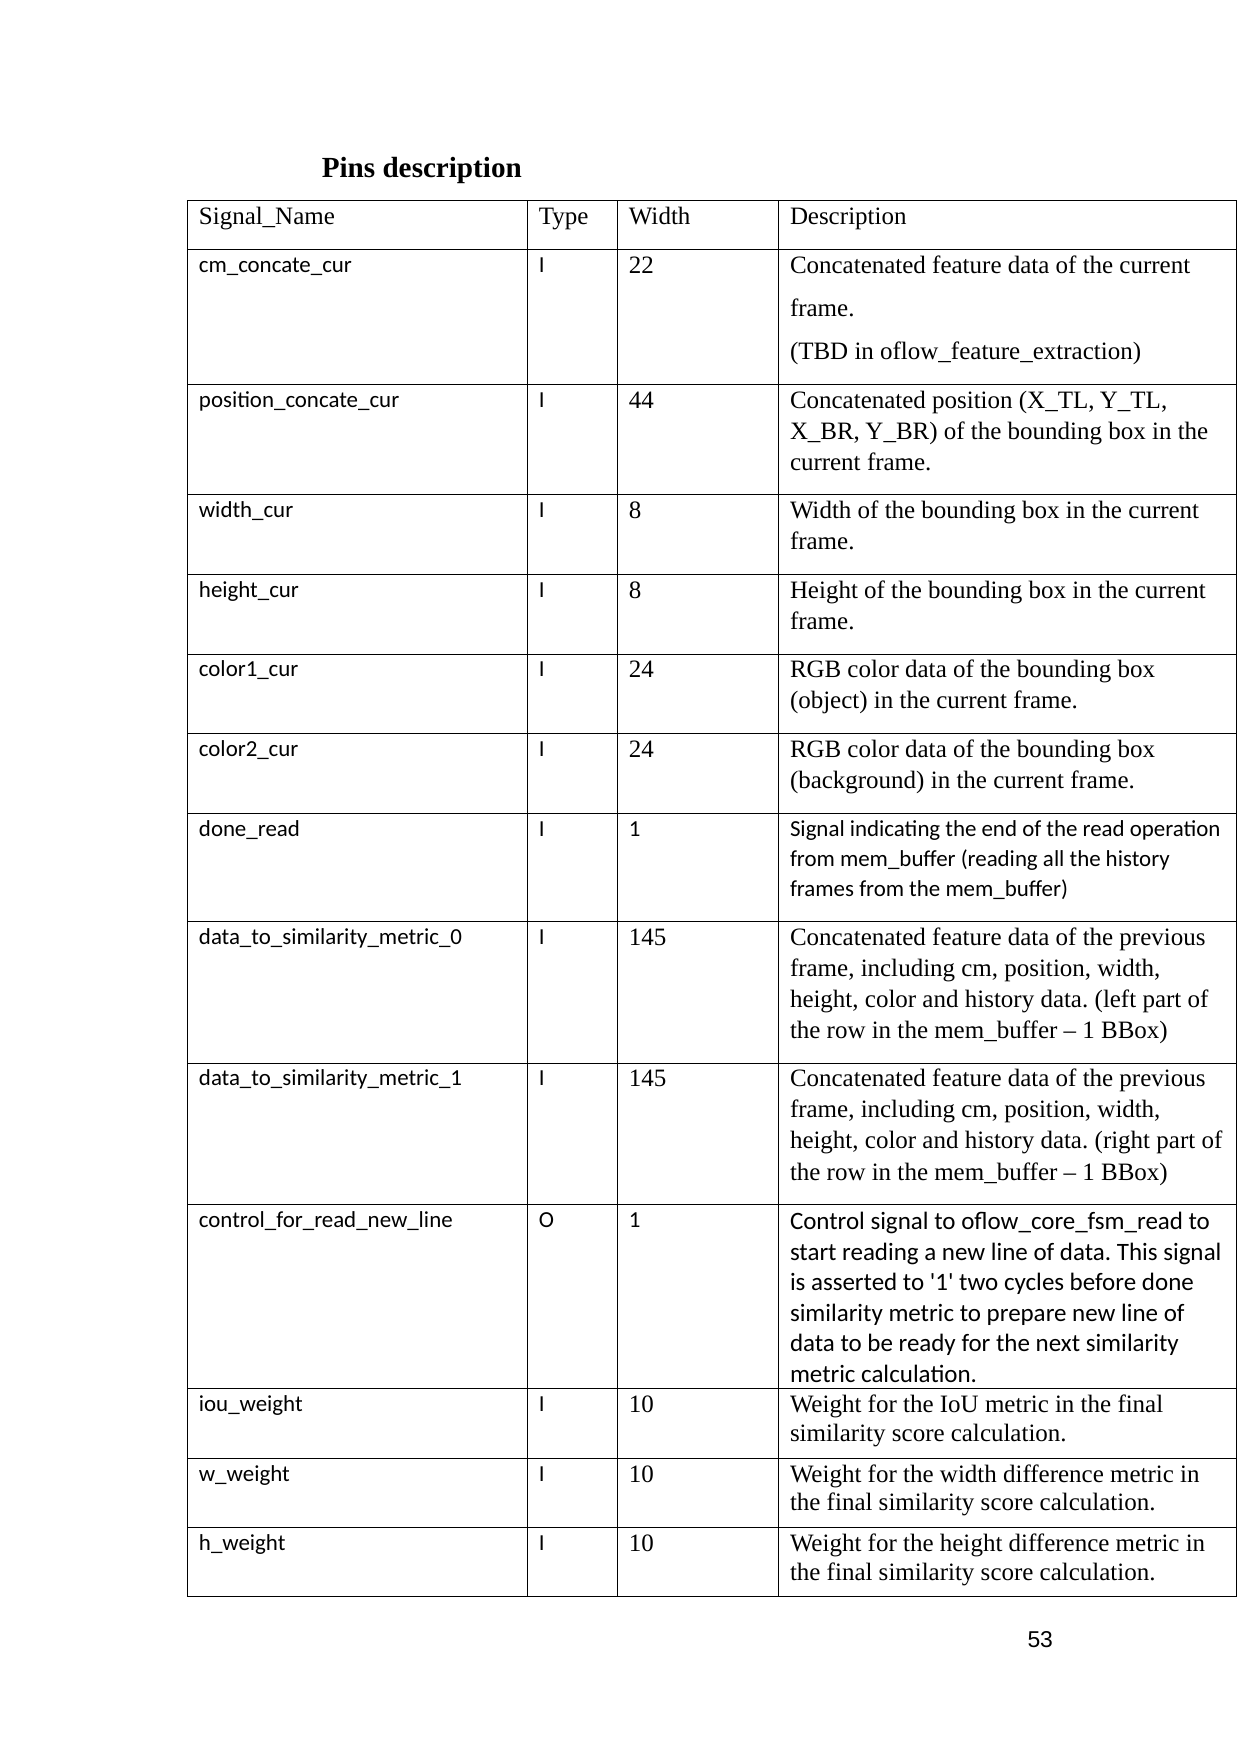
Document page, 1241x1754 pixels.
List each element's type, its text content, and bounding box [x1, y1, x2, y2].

table_cell height_cur [188, 575, 527, 653]
table_cell width_cur [188, 495, 527, 574]
table_cell I [528, 250, 617, 384]
table_cell Concatenated position (X_TL, Y_TL, X_BR, Y_BR) of the bounding box in the current frame. [779, 385, 1236, 494]
table_cell data_to_similarity_metric_0 [188, 922, 527, 1062]
table_cell 8 [618, 575, 778, 653]
table_cell 1 [618, 1205, 778, 1388]
table_cell 10 [618, 1389, 778, 1458]
table_cell Weight for the IoU metric in the final similarity score calculation. [779, 1389, 1236, 1458]
table_cell control_for_read_new_line [188, 1205, 527, 1388]
table_cell I [528, 1528, 617, 1596]
table_cell Height of the bounding box in the current frame. [779, 575, 1236, 653]
table_cell Weight for the height difference metric in the final similarity score calculation. [779, 1528, 1236, 1596]
table_cell Width of the bounding box in the current frame. [779, 495, 1236, 574]
table_cell Weight for the width difference metric in the final similarity score calculation. [779, 1459, 1236, 1527]
table_cell data_to_similarity_metric_1 [188, 1064, 527, 1204]
table_cell I [528, 922, 617, 1062]
table_cell Concatenated feature data of the previous frame, including cm, position, width, height, color and history data. (left part of the row in the mem_buffer – 1 BBox) [779, 922, 1236, 1062]
table_cell O [528, 1205, 617, 1388]
table_header Type [528, 201, 617, 249]
table_cell cm_concate_cur [188, 250, 527, 384]
table_cell 10 [618, 1528, 778, 1596]
table_cell I [528, 1459, 617, 1527]
table_cell I [528, 814, 617, 921]
table_cell done_read [188, 814, 527, 921]
table_cell RGB color data of the bounding box (background) in the current frame. [779, 734, 1236, 813]
table_cell iou_weight [188, 1389, 527, 1458]
table_cell I [528, 655, 617, 733]
table_cell 1 [618, 814, 778, 921]
table_cell RGB color data of the bounding box (object) in the current frame. [779, 655, 1236, 733]
table_cell I [528, 1389, 617, 1458]
table_cell h_weight [188, 1528, 527, 1596]
text Pins description [322, 150, 1053, 183]
table_cell I [528, 385, 617, 494]
table_cell color1_cur [188, 655, 527, 733]
table_cell 10 [618, 1459, 778, 1527]
table_cell I [528, 495, 617, 574]
table_cell color2_cur [188, 734, 527, 813]
table_cell 24 [618, 655, 778, 733]
table_cell I [528, 1064, 617, 1204]
table_cell Concatenated feature data of the current frame. (TBD in oflow_feature_extraction) [779, 250, 1236, 384]
table_cell I [528, 734, 617, 813]
table_cell 8 [618, 495, 778, 574]
table_cell position_concate_cur [188, 385, 527, 494]
table_cell 24 [618, 734, 778, 813]
table_header Description [779, 201, 1236, 249]
table_header Signal_Name [188, 201, 527, 249]
table_cell 22 [618, 250, 778, 384]
table_header Width [618, 201, 778, 249]
table_cell Concatenated feature data of the previous frame, including cm, position, width, height, color and history data. (right part of the row in the mem_buffer – 1 BBox) [779, 1064, 1236, 1204]
table_cell 44 [618, 385, 778, 494]
table_cell Signal indicating the end of the read operation from mem_buffer (reading all the history frames from the mem_buffer) [779, 814, 1236, 921]
table_cell 145 [618, 1064, 778, 1204]
table_cell Control signal to oflow_core_fsm_read to start reading a new line of data. This signal is asserted to '1' two cycles before done similarity metric to prepare new line of data to be ready for the next similarity metric calculation. [779, 1205, 1236, 1388]
table_cell I [528, 575, 617, 653]
table_cell 145 [618, 922, 778, 1062]
table_cell w_weight [188, 1459, 527, 1527]
